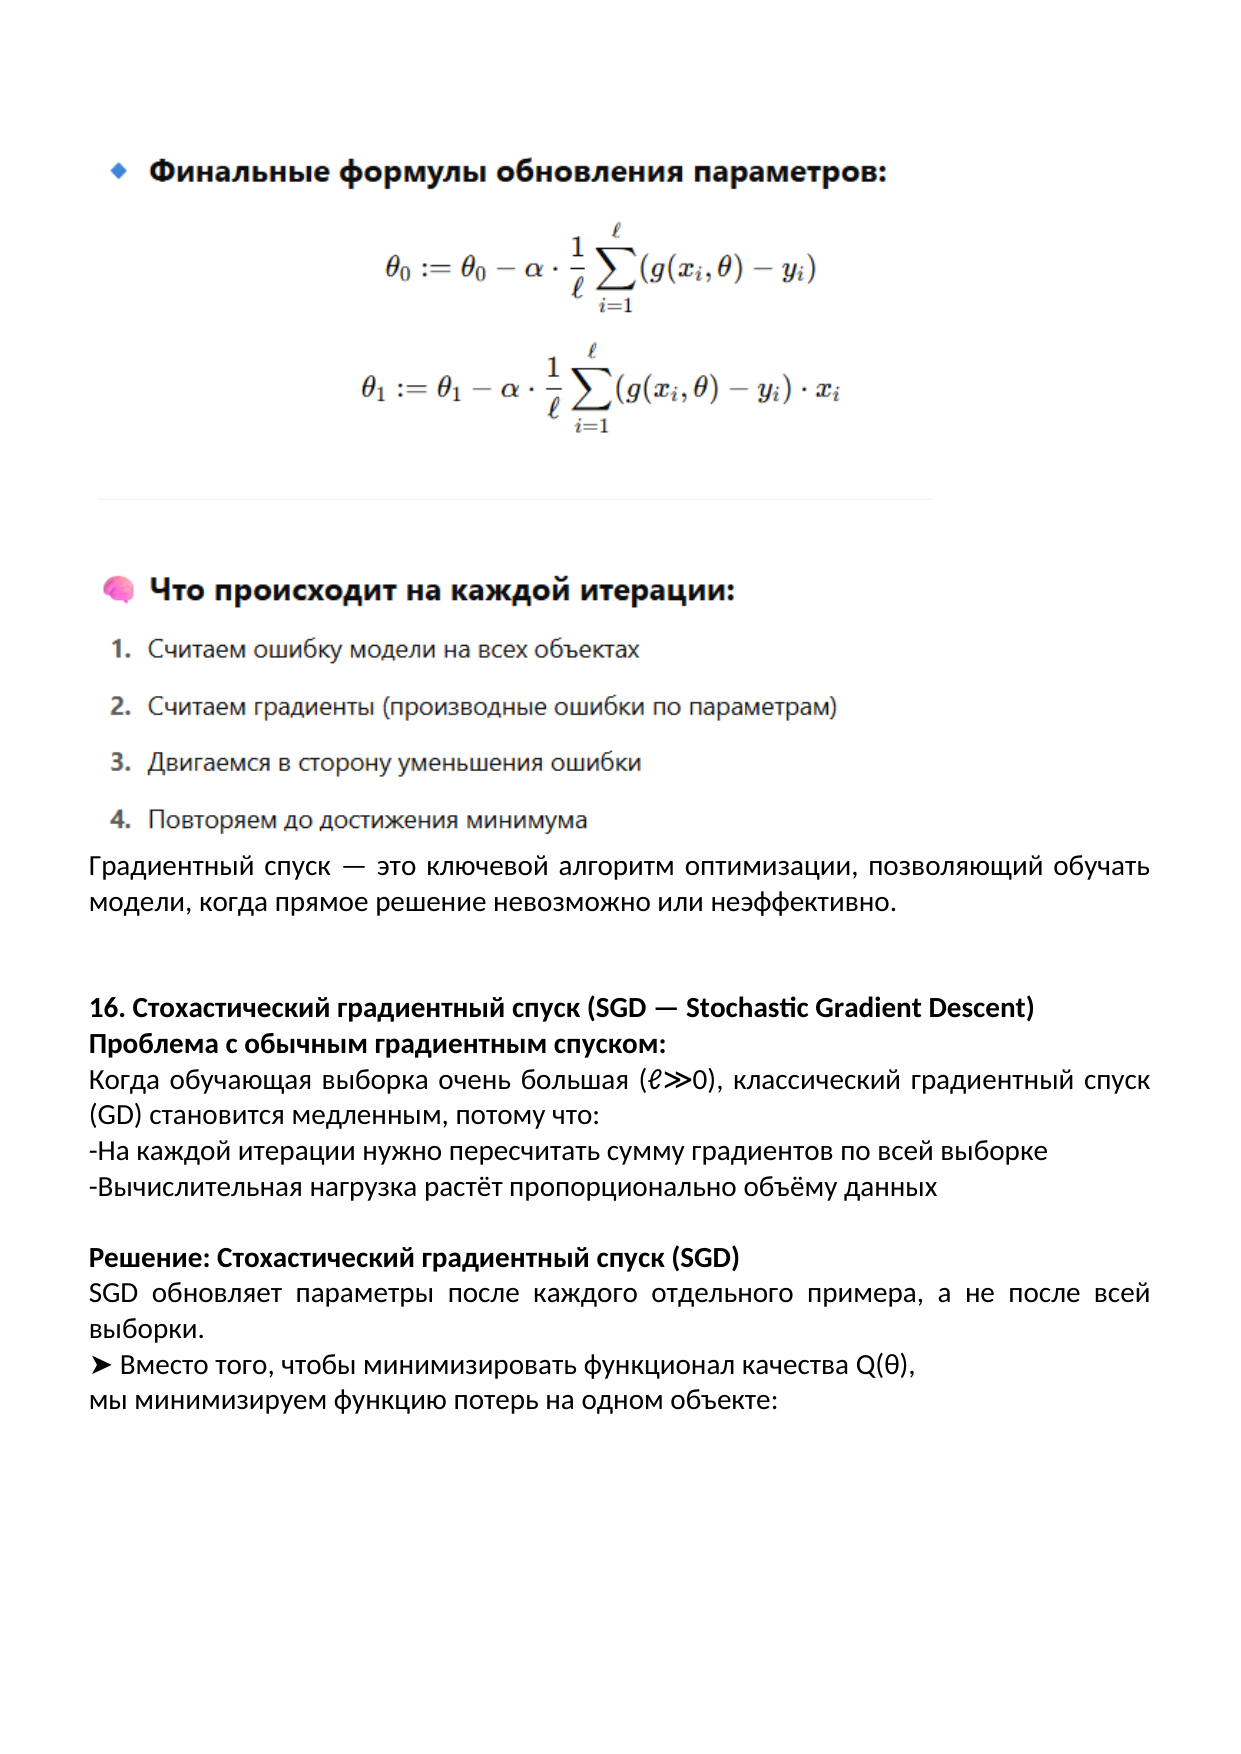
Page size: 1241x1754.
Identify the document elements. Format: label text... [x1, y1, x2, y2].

list мы минимизируем функцию потерь на одном объекте: [88, 1381, 1152, 1417]
list Решение: Стохастический градиентный спуск (SGD) [88, 1239, 1152, 1274]
list -На каждой итерации нужно пересчитать сумму градиентов по всей выборке [88, 1132, 1152, 1168]
list Градиентный спуск — это ключевой алгоритм оптимизации, позволяющий обучать модели, когда прямое решение невозможно или неэффективно. [88, 847, 1152, 918]
list -Вычислительная нагрузка растёт пропорционально объёму данных [88, 1168, 1152, 1203]
list SGD обновляет параметры после каждого отдельного примера, а не после всей выборки. [88, 1274, 1152, 1346]
list ➤ Вместо того, чтобы минимизировать функционал качества Q(θ), [88, 1346, 1152, 1381]
list Когда обучающая выборка очень большая (ℓ≫0), классический градиентный спуск (GD) становится медленным, потому что: [88, 1061, 1152, 1132]
picture [88, 150, 933, 847]
list Стохастический градиентный спуск (SGD — Stochastic Gradient Descent) [88, 989, 1152, 1025]
list Проблема с обычным градиентным спуском: [88, 1025, 1152, 1061]
